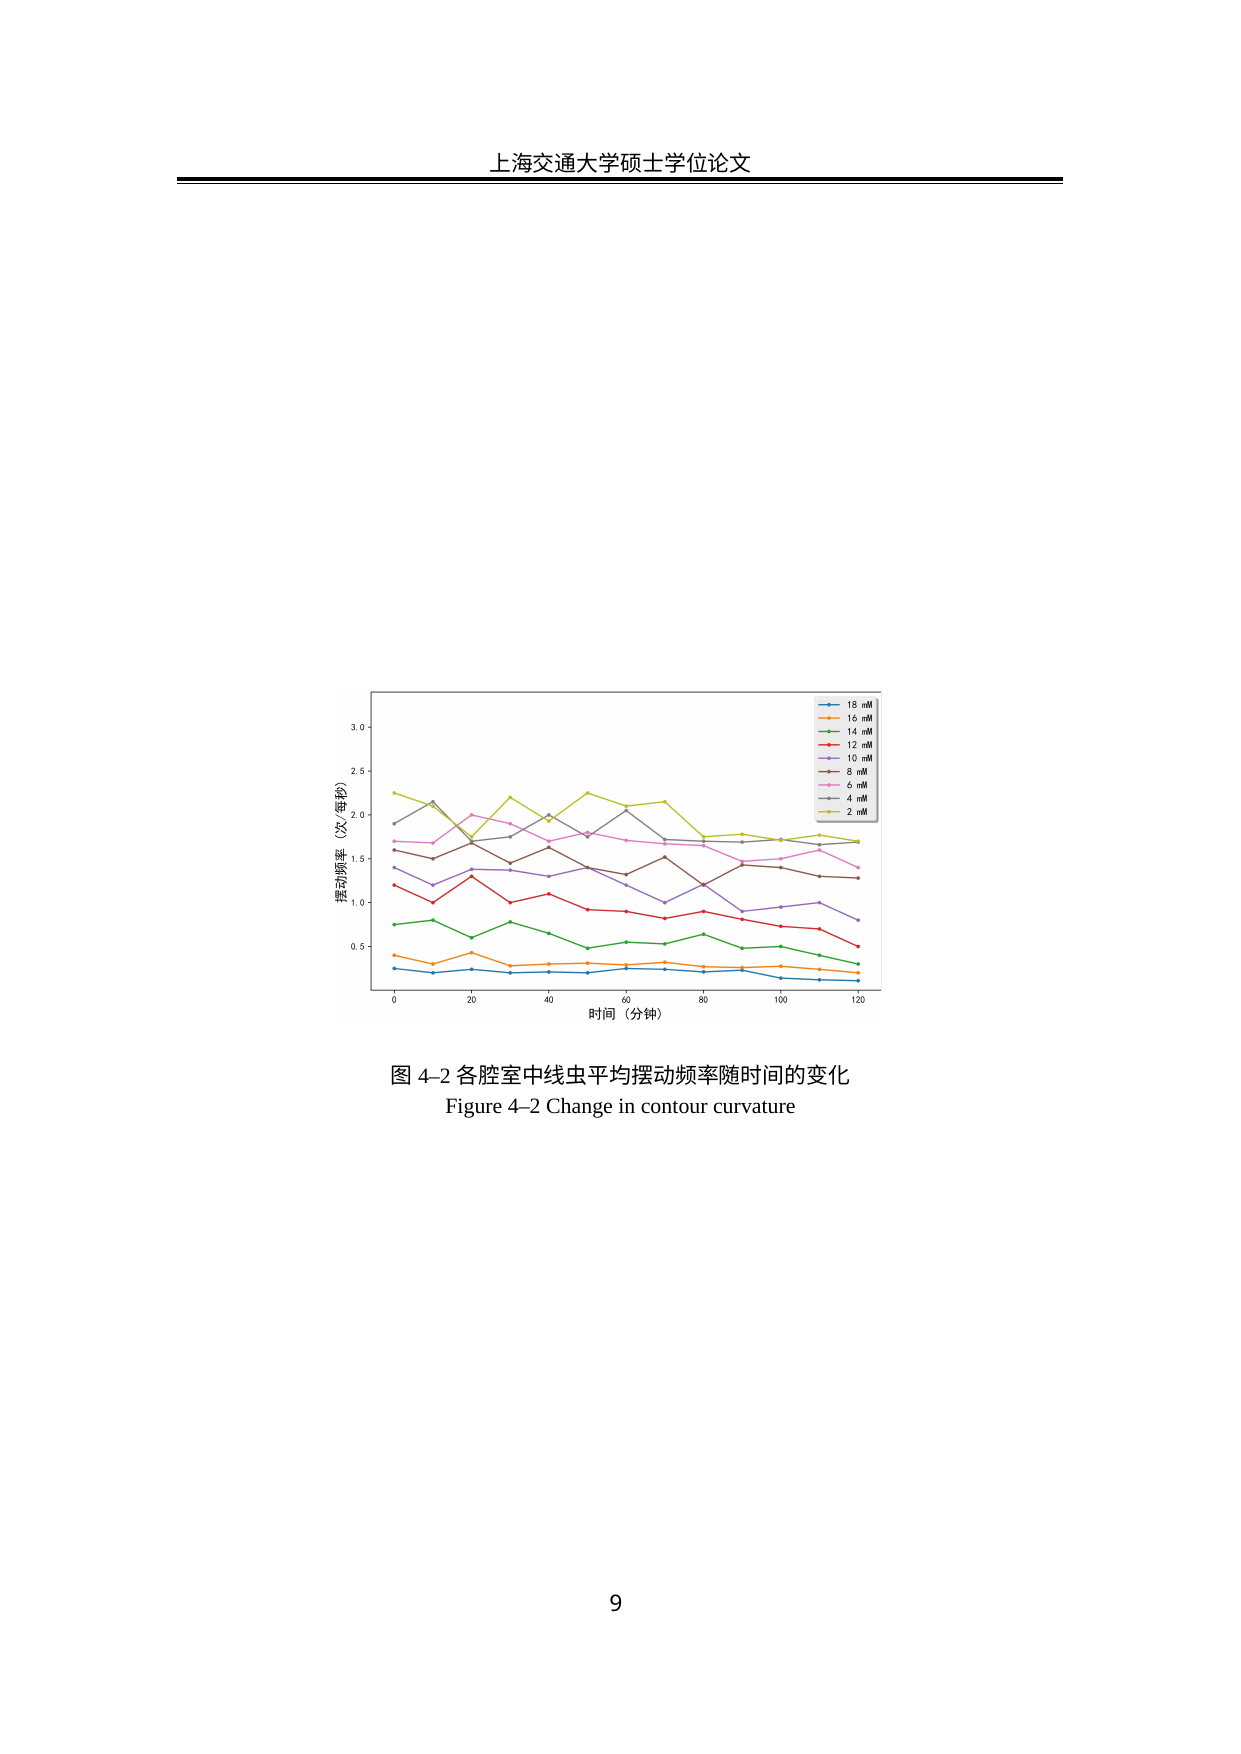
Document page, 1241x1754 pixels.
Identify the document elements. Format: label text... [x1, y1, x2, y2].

text 图 4–2 各腔室中线虫平均摆动频率随时间的变化Figure 4–2 Change in contour curvature [390, 1060, 850, 1119]
picture [335, 691, 882, 1020]
